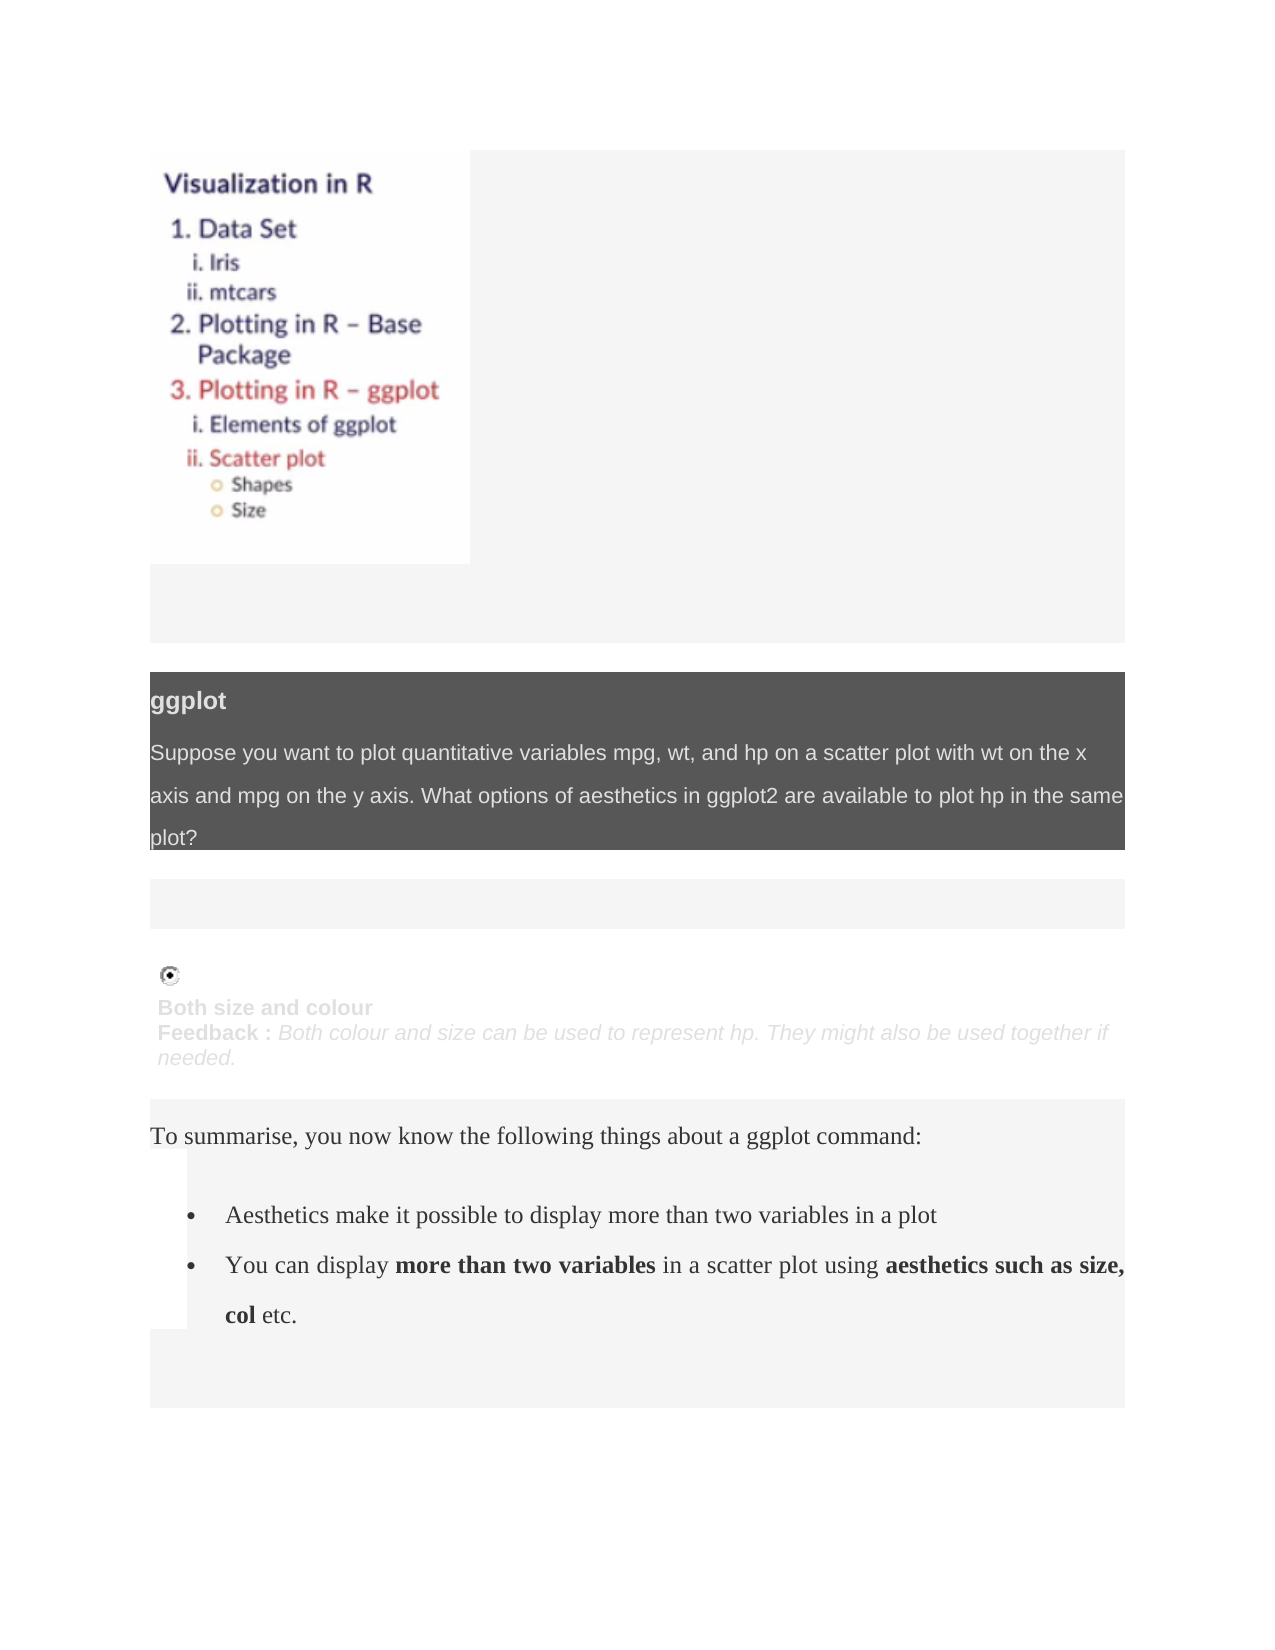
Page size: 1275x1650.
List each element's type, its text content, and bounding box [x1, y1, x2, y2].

text Both size and colour [157, 995, 1125, 1020]
list You can display more than two variables in a scatter plot using aesthetics such as size, col etc. [187, 1229, 1125, 1329]
text To summarise, you now know the following things about a ggplot command: [150, 1099, 1125, 1149]
picture [150, 150, 471, 564]
text ggplot [150, 672, 1125, 715]
list Aesthetics make it possible to display more than two variables in a plot [187, 1179, 1125, 1229]
text Feedback : Both colour and size can be used to represent hp. They might also be used together if needed. [157, 1020, 1125, 1070]
text Suppose you want to plot quantitative variables mpg, wt, and hp on a scatter plot with wt on the x axis and mpg on the y axis. What options of aesthetics in ggplot2 are available to plot hp in the same plot? [150, 723, 1125, 850]
